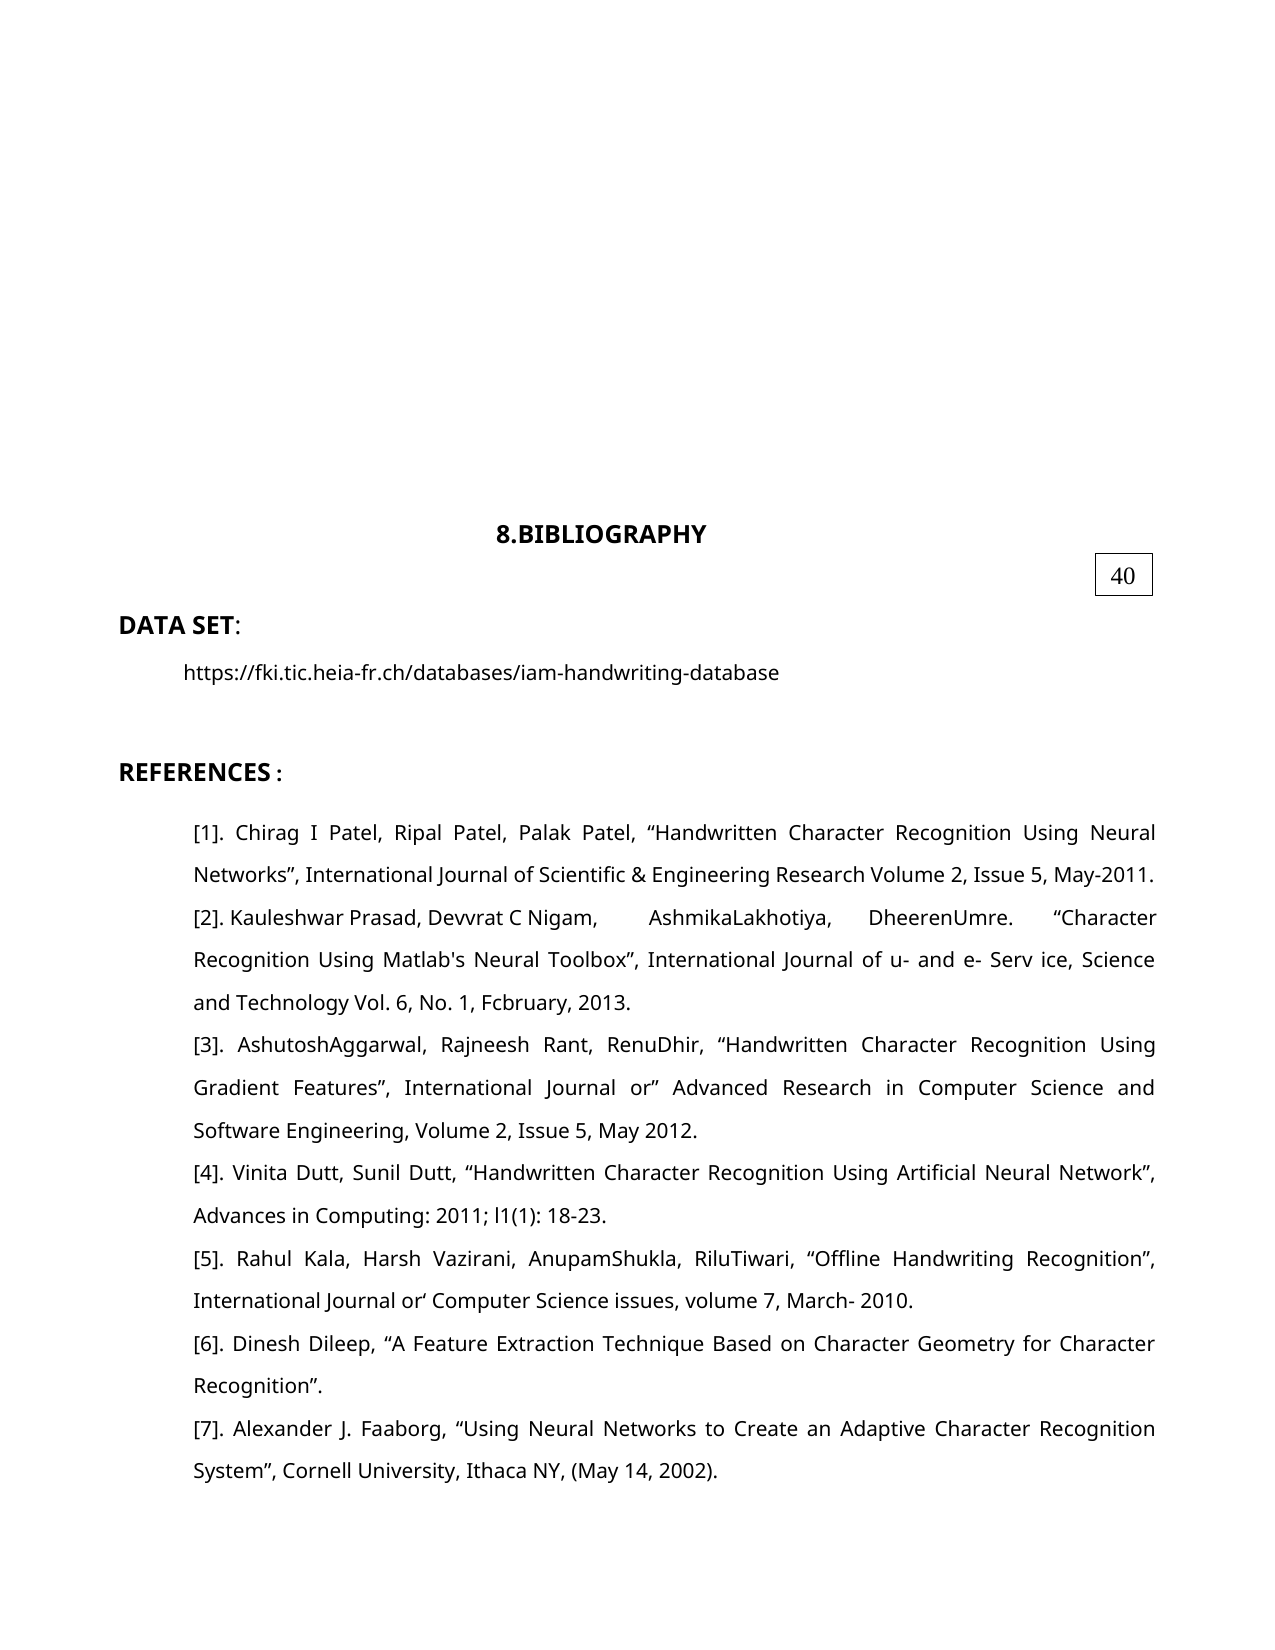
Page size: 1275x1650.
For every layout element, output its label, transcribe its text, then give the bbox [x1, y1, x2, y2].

text DATA SET: [118, 607, 1157, 642]
text REFERENCES : [118, 755, 1157, 789]
text https://fki.tic.heia-fr.ch/databases/iam-handwriting-database [118, 658, 1157, 687]
text [3]. AshutoshAggarwal, Rajneesh Rant, RenuDhir, “Handwritten Character Recognition Using Gradient Features”, International Journal or” Advanced Research in Computer Science and Software Engineering, Volume 2, Issue 5, May 2012. [193, 1031, 1157, 1144]
text [6]. Dinesh Dileep, “A Feature Extraction Technique Based on Character Geometry for Character Recognition”. [193, 1329, 1157, 1400]
text [7]. Alexander J. Faaborg, “Using Neural Networks to Create an Adaptive Character Recognition System”, Cornell University, Ithaca NY, (May 14, 2002). [193, 1414, 1157, 1485]
text [5]. Rahul Kala, Harsh Vazirani, AnupamShukla, RiluTiwari, “Offline Handwriting Recognition”, International Journal or‘ Computer Science issues, volume 7, March- 2010. [193, 1244, 1157, 1315]
text [1]. Chirag I Patel, Ripal Patel, Palak Patel, “Handwritten Character Recognition Using Neural Networks”, International Journal of Scientific & Engineering Research Volume 2, Issue 5, May-2011. [193, 818, 1157, 889]
text 8.BIBLIOGRAPHY [418, 517, 1157, 551]
text [2]. Kauleshwar Prasad, Devvrat C Nigam, AshmikaLakhotiya, DheerenUmre. “Character Recognition Using Matlab's Neural Toolbox”, International Journal of u- and e- Serv ice, Science and Technology Vol. 6, No. 1, Fcbruary, 2013. [193, 903, 1157, 1016]
text [4]. Vinita Dutt, Sunil Dutt, “Handwritten Character Recognition Using Artificial Neural Network”, Advances in Computing: 2011; l1(1): 18-23. [193, 1158, 1157, 1229]
